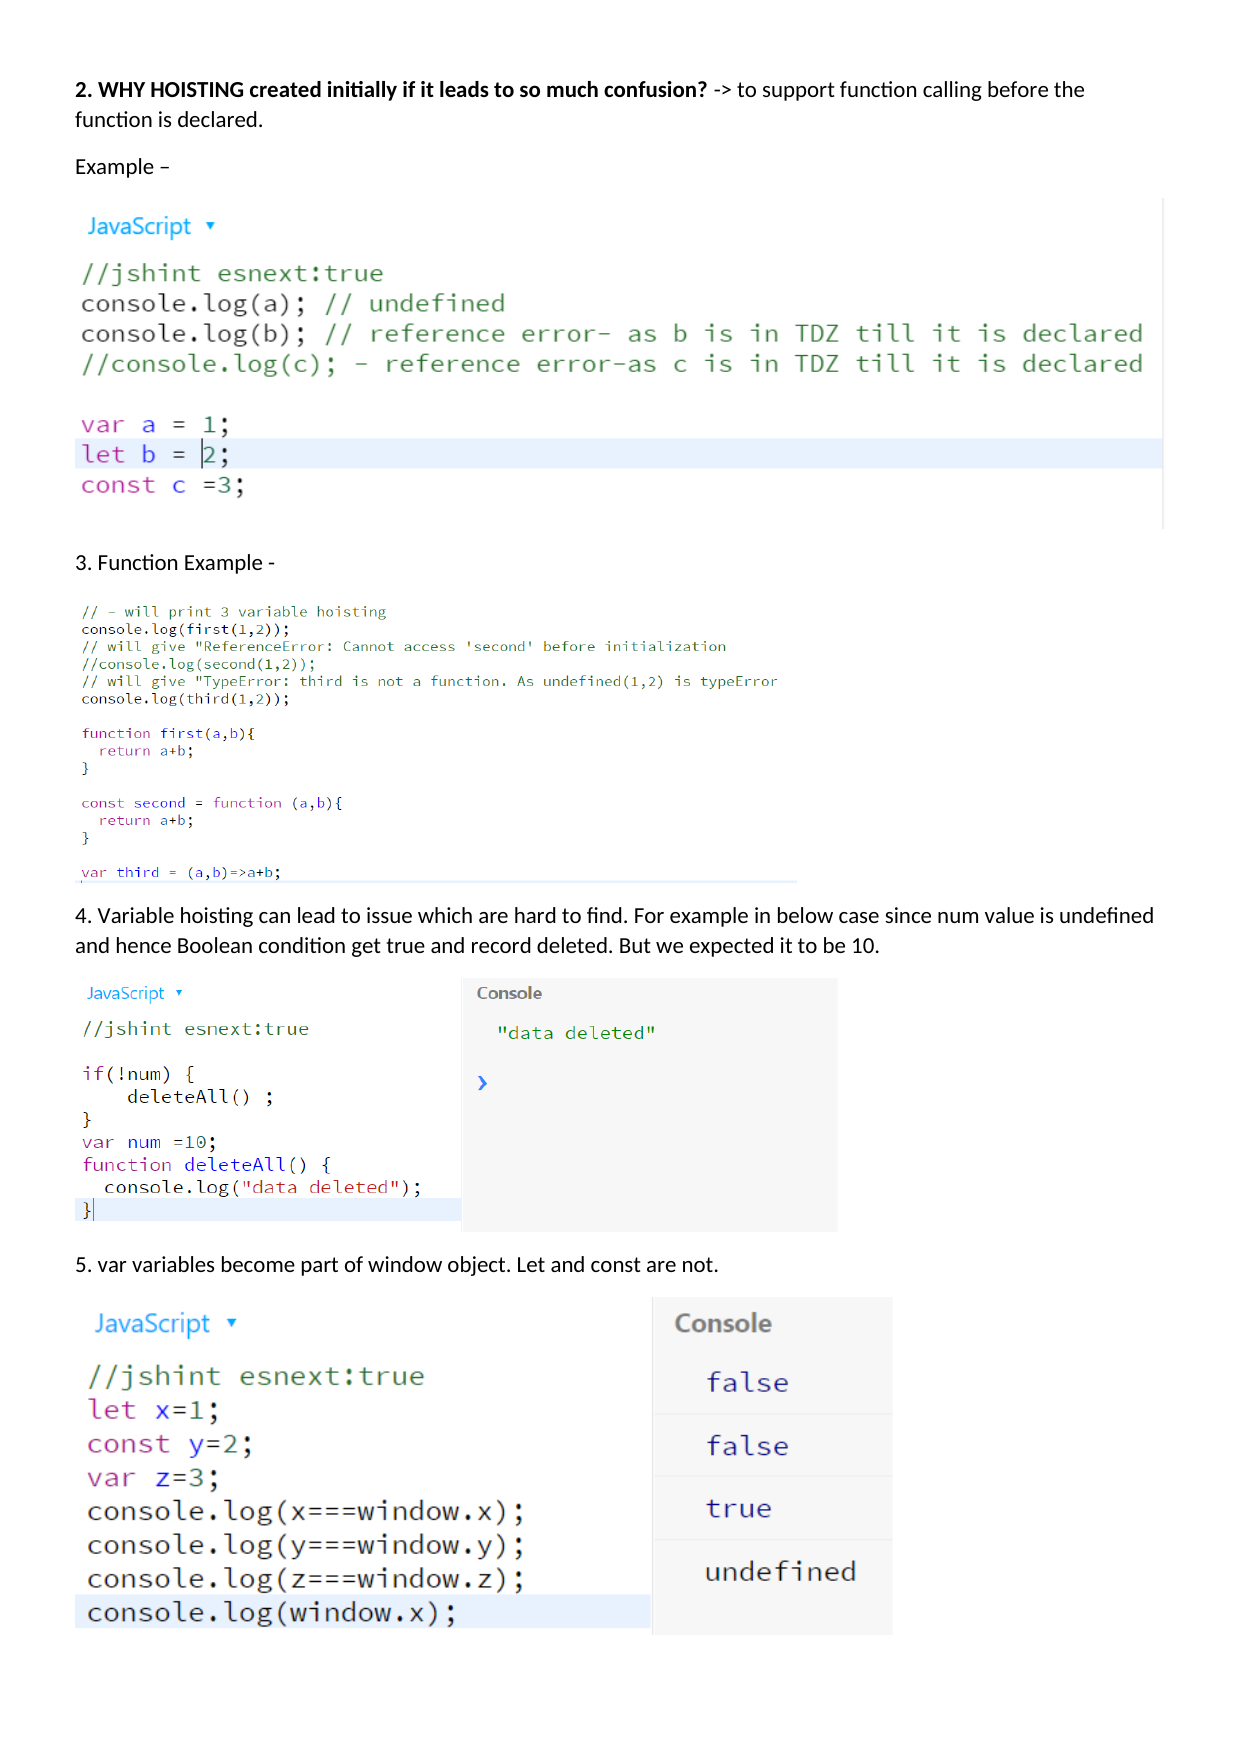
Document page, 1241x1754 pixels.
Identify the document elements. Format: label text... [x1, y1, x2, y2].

text Example – [75, 152, 1165, 180]
picture [75, 978, 838, 1232]
text 2. WHY HOISTING created initially if it leads to so much confusion? -> to support function calling before the function is declared. [75, 75, 1165, 133]
text 4. Variable hoisting can lead to issue which are hard to find. For example in below case since num value is undefined and hence Boolean condition get true and record deleted. But we expected it to be 10. [75, 901, 1165, 959]
text 5. var variables become part of window object. Let and const are not. [75, 1250, 1165, 1278]
picture [75, 198, 1166, 529]
text 3. Function Example - [75, 548, 1165, 576]
picture [75, 594, 797, 883]
picture [75, 1297, 893, 1635]
